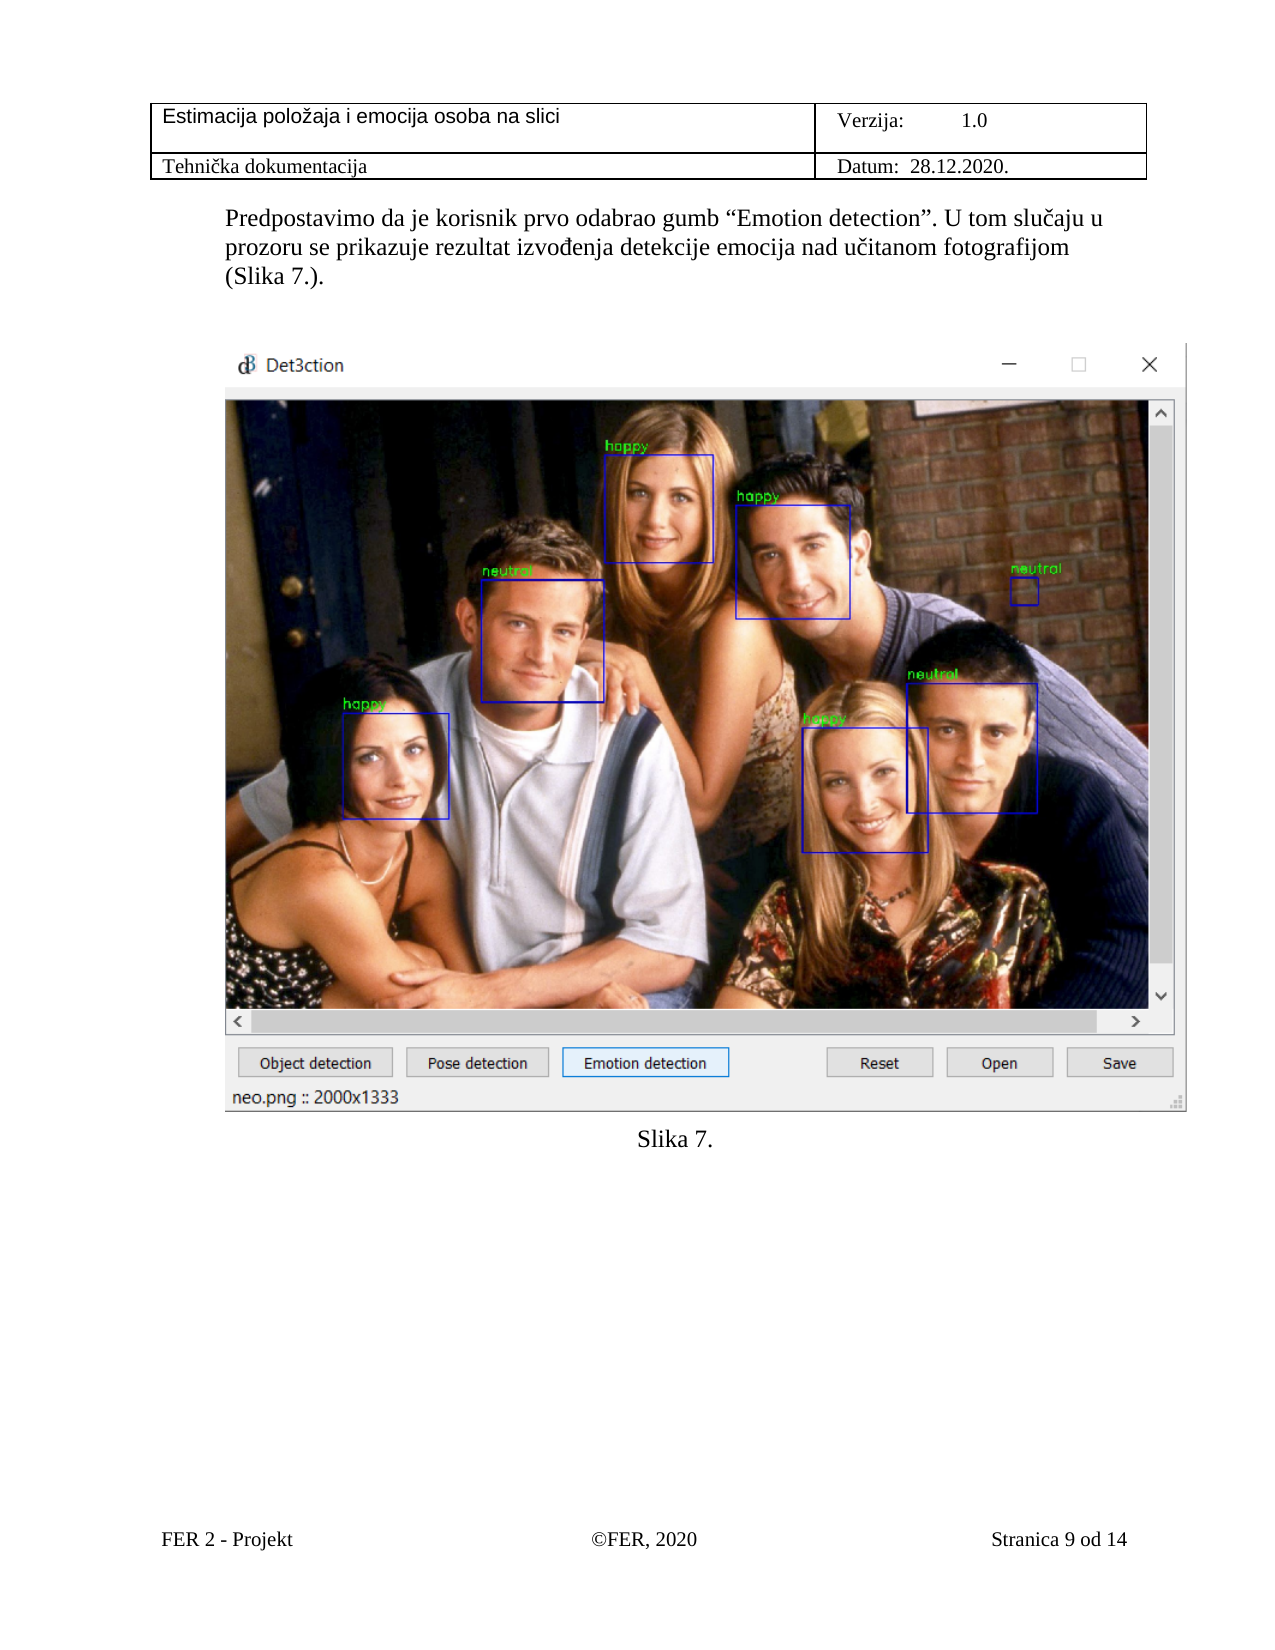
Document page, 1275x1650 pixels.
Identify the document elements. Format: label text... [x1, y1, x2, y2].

text Predpostavimo da je korisnik prvo odabrao gumb “Emotion detection”. U tom slučaju u prozoru se prikazuje rezultat izvođenja detekcije emocija nad učitanom fotografijom (Slika 7.). [225, 203, 1125, 290]
text Slika 7. [225, 1124, 1125, 1153]
picture [225, 343, 1187, 1112]
